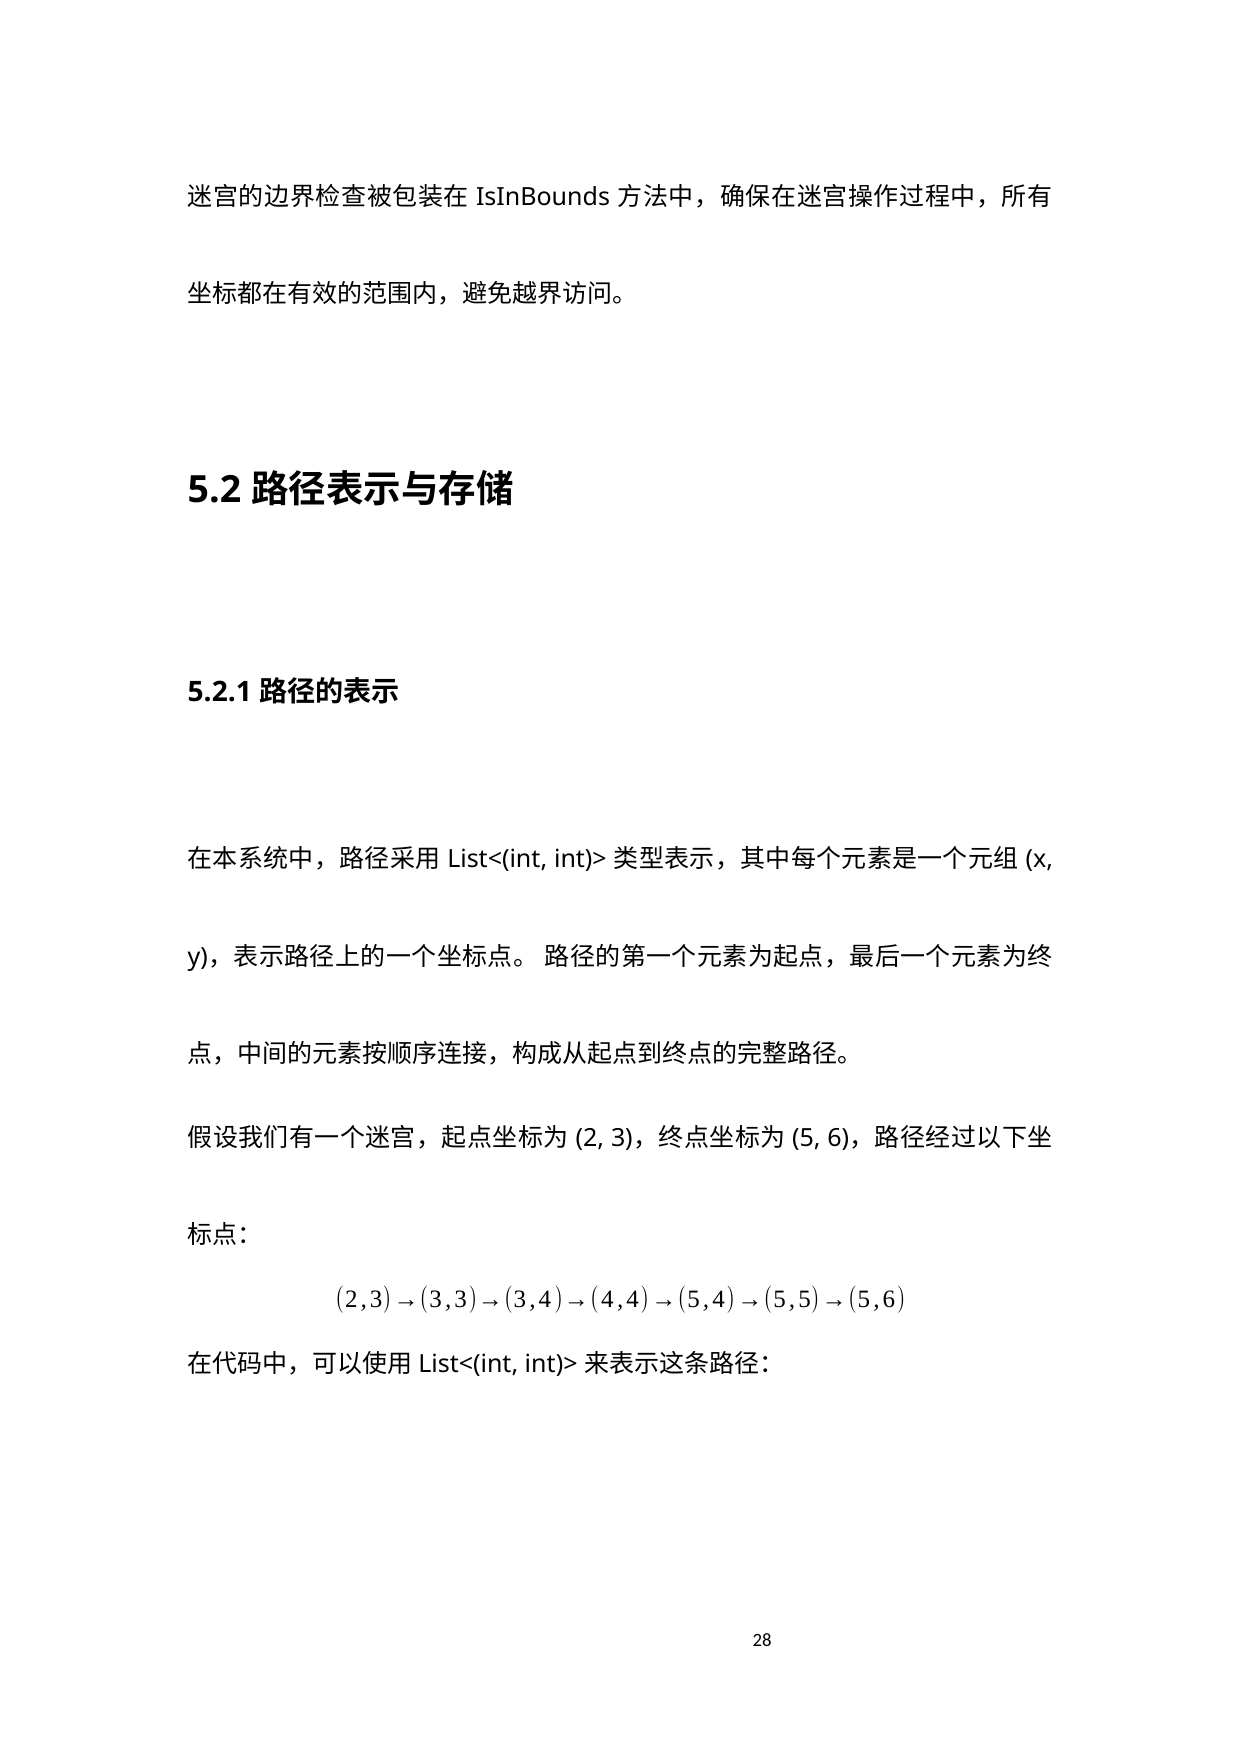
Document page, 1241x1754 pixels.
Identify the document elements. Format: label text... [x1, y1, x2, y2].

text 5.2.1 路径的表示 [187, 657, 1053, 722]
text 假设我们有一个迷宫，起点坐标为 (2, 3)，终点坐标为 (5, 6)，路径经过以下坐标点： [187, 1103, 1053, 1265]
text 在代码中，可以使用 List<(int, int)> 来表示这条路径： [187, 1329, 1053, 1394]
text 在本系统中，路径采用 List<(int, int)> 类型表示，其中每个元素是一个元组 (x, y)，表示路径上的一个坐标点。 路径的第一个元素为起点，最后一个元素为终点，中间的元素按顺序连接，构成从起点到终点的完整路径。 [187, 824, 1053, 1084]
list 迷宫的边界检查被包装在 IsInBounds 方法中，确保在迷宫操作过程中，所有坐标都在有效的范围内，避免越界访问。 [187, 162, 1053, 324]
subtitle 5.2 路径表示与存储 [187, 454, 1053, 519]
